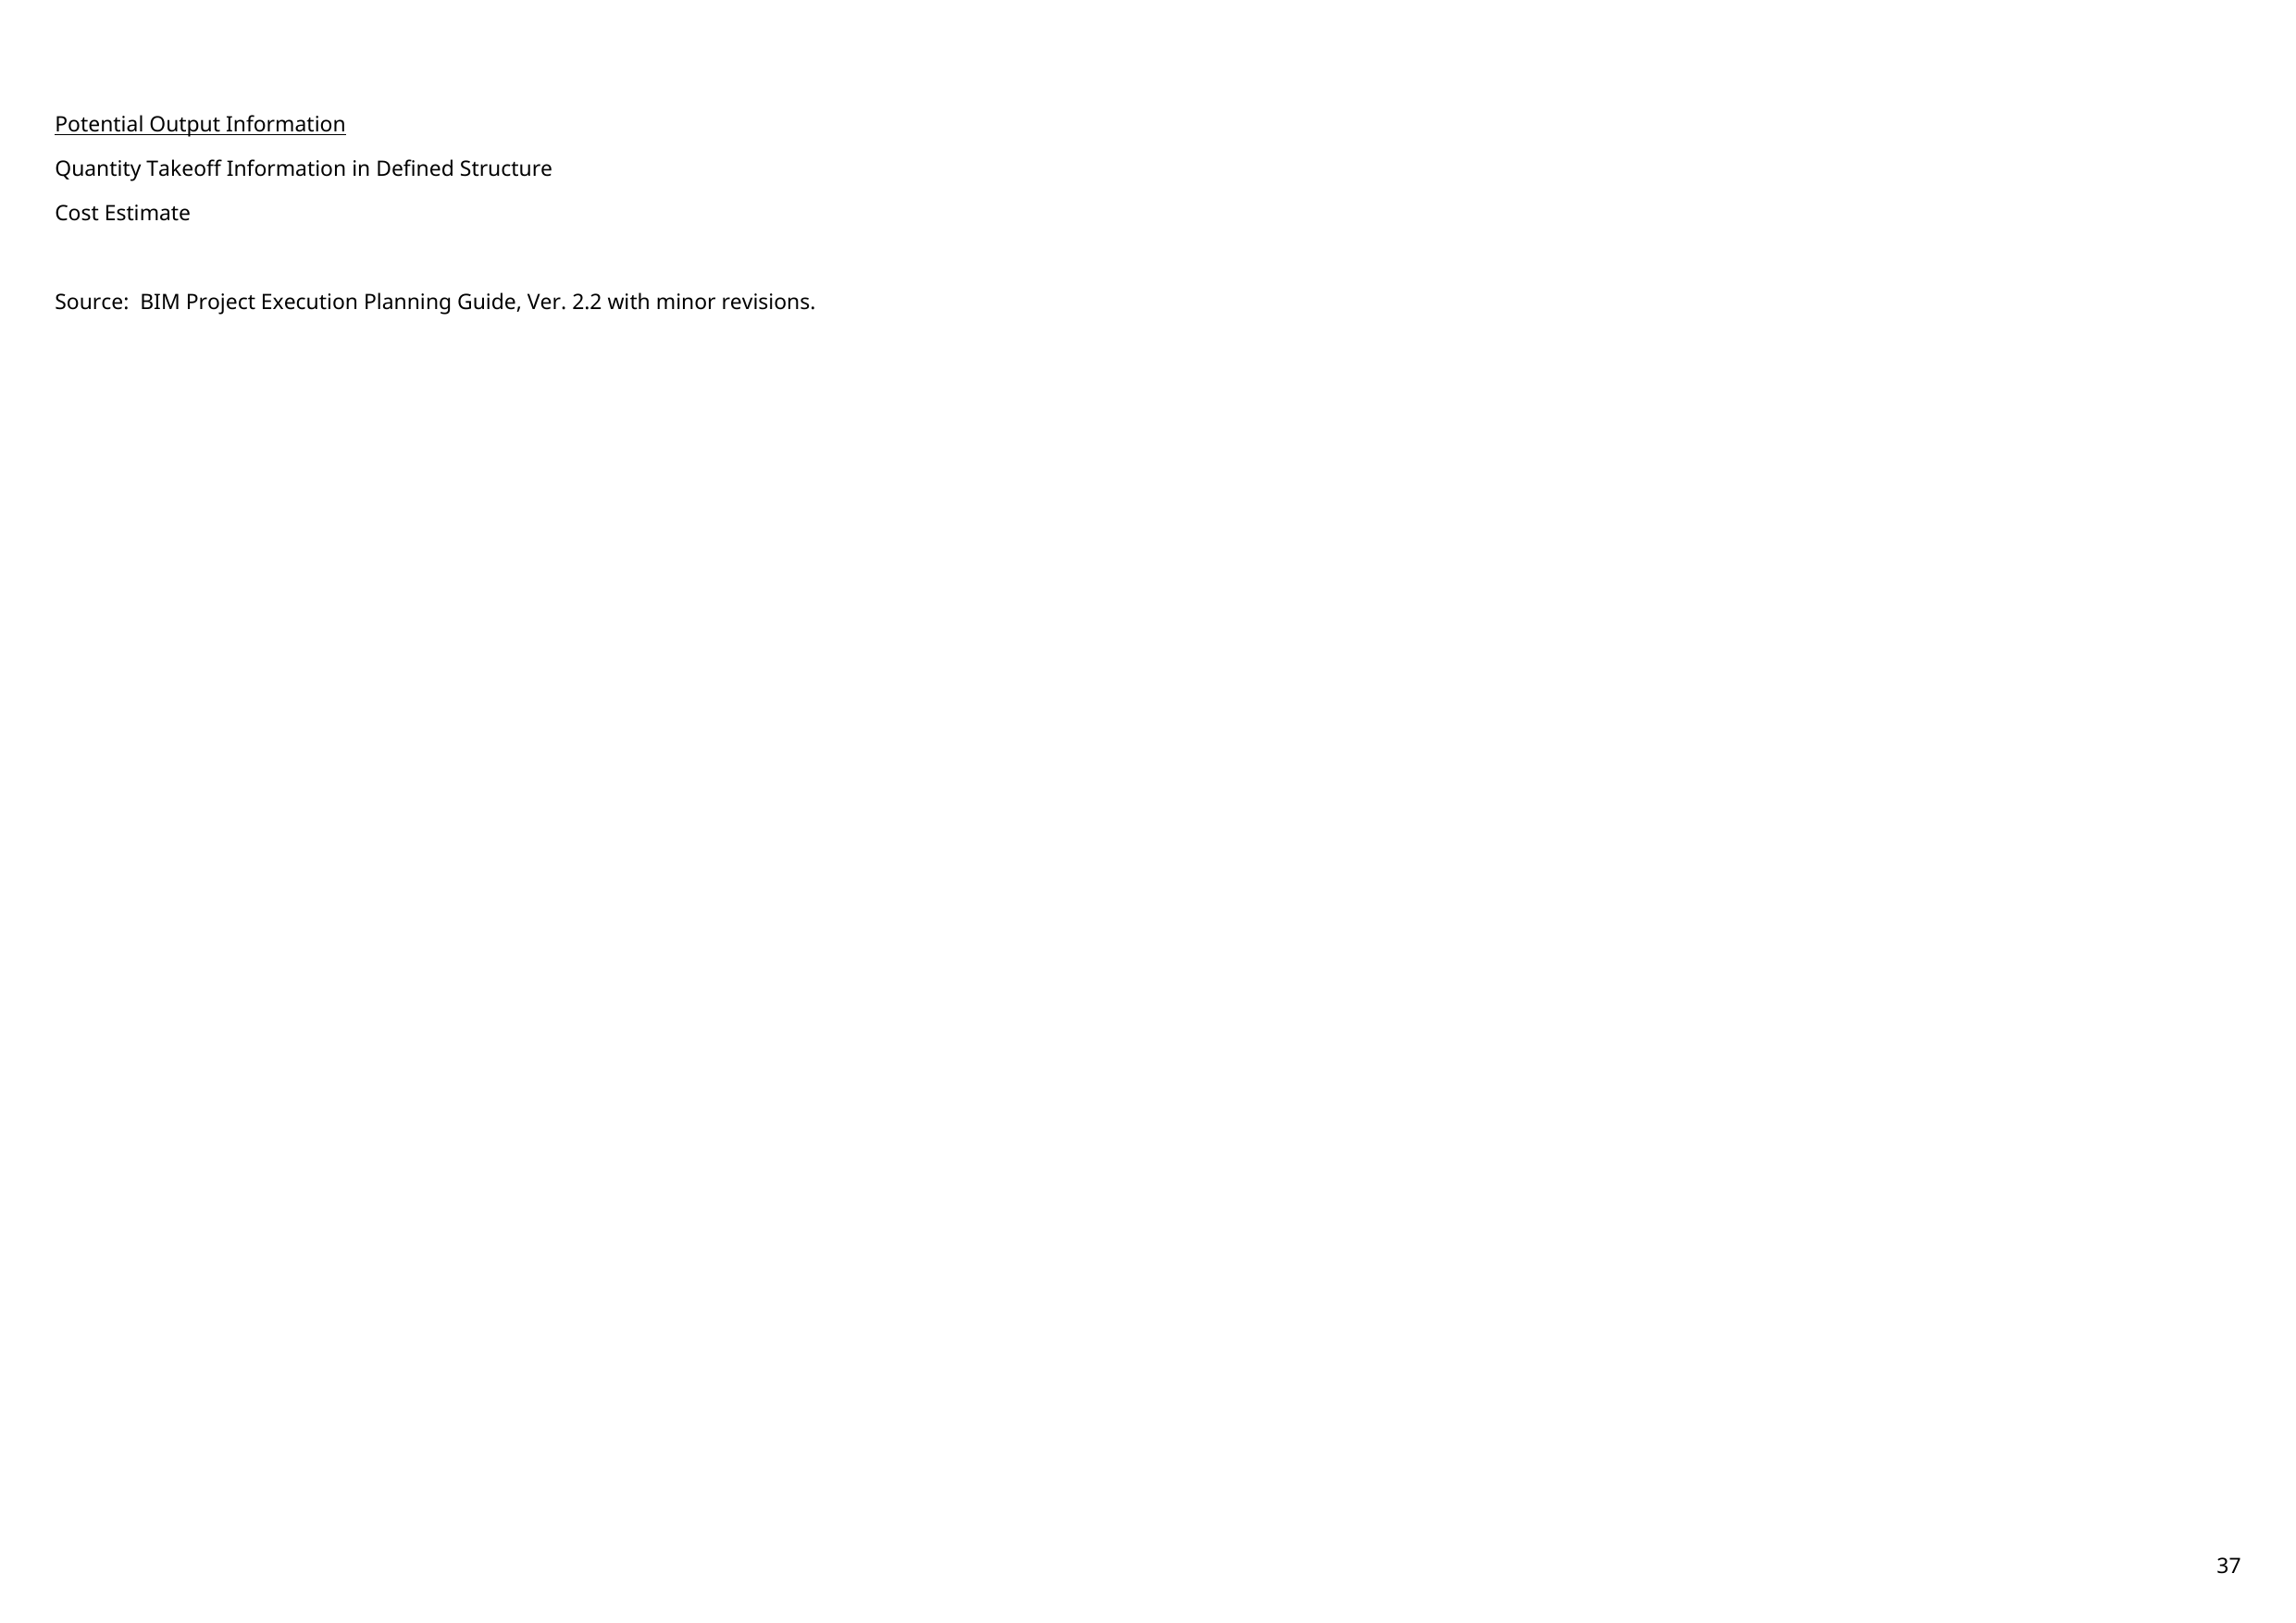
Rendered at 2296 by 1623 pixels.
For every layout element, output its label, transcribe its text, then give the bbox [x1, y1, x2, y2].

subtitle Potential Output Information [55, 109, 1113, 138]
text Quantity Takeoff Information in Defined Structure [55, 154, 1113, 182]
text Cost Estimate [55, 198, 1113, 227]
text Source: BIM Project Execution Planning Guide, Ver. 2.2 with minor revisions. [55, 287, 1113, 316]
